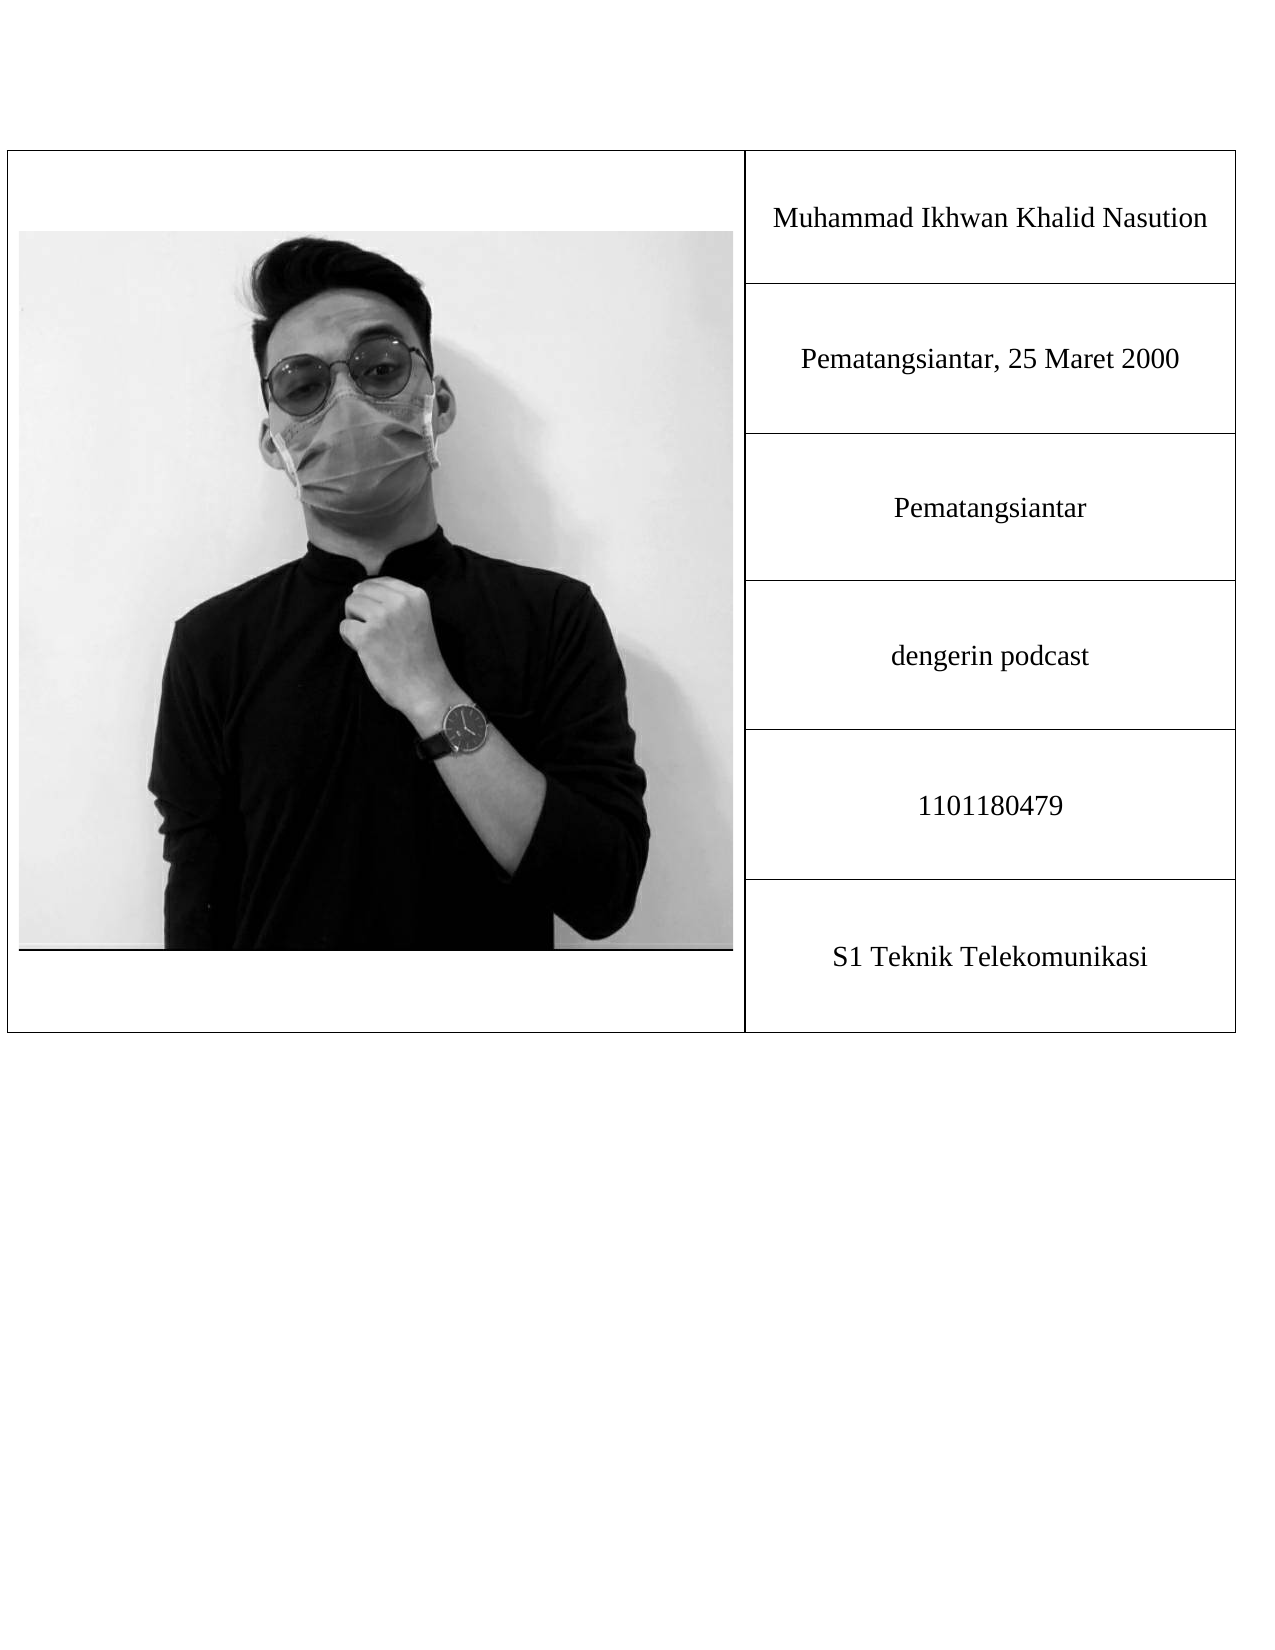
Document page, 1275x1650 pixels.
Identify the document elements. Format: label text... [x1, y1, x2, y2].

table_cell 1101180479 [746, 730, 1235, 879]
table_cell Pematangsiantar, 25 Maret 2000 [746, 284, 1235, 433]
table_header Muhammad Ikhwan Khalid Nasution [746, 151, 1235, 283]
picture [18, 231, 734, 951]
table_cell Pematangsiantar [746, 434, 1235, 580]
table_header [8, 151, 744, 1032]
table_cell dengerin podcast [746, 581, 1235, 729]
table_cell S1 Teknik Telekomunikasi [746, 880, 1235, 1032]
